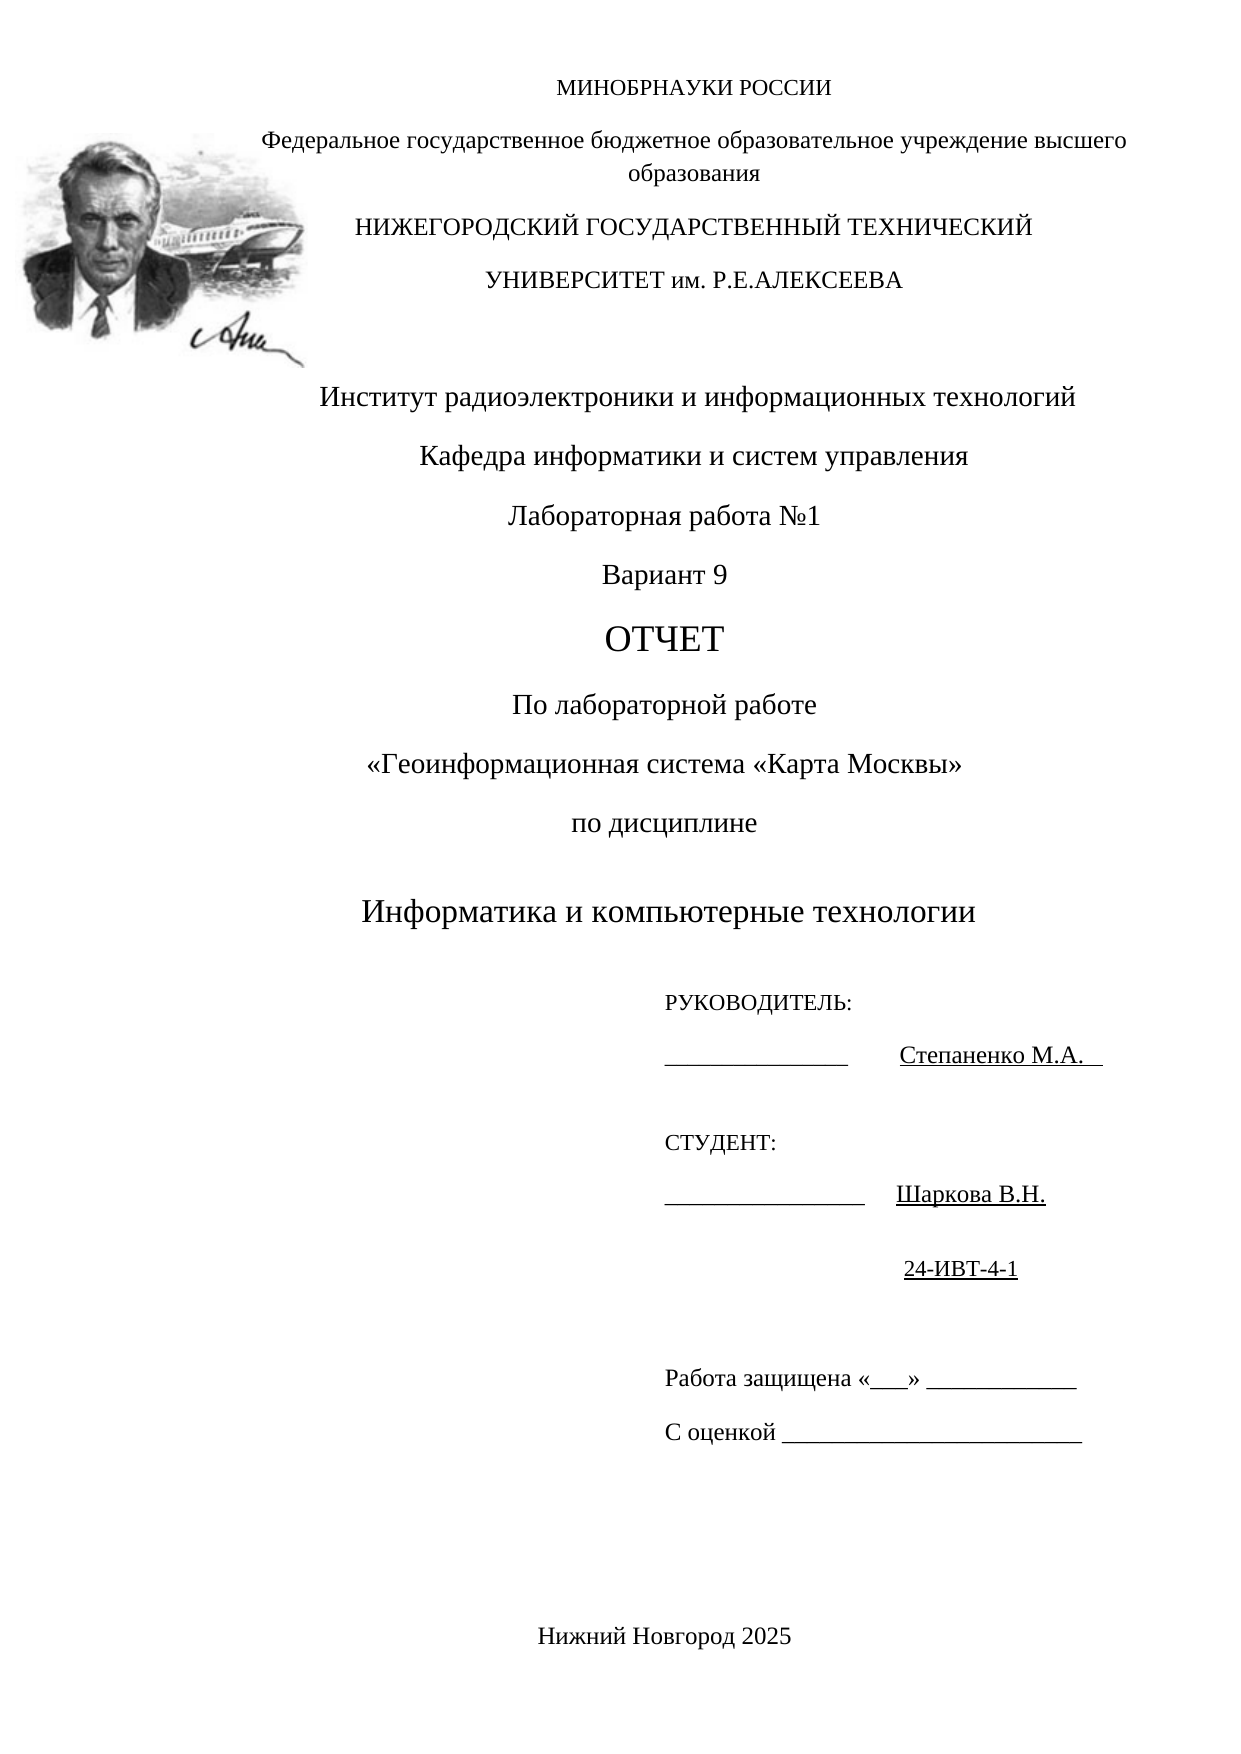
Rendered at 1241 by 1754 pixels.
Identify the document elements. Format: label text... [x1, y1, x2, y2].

text Работа защищена «___» ____________ [664, 1363, 1152, 1392]
text 24-ИВТ-4-1 [664, 1256, 1152, 1282]
text УНИВЕРСИТЕТ им. Р.Е.АЛЕКСЕЕВА [236, 266, 1152, 294]
text По лабораторной работе [177, 687, 1152, 720]
text Вариант 9 [177, 557, 1152, 591]
text Федеральное государственное бюджетное образовательное учреждение высшего образования [236, 125, 1152, 187]
text МИНОБРНАУКИ РОССИИ [236, 74, 1152, 100]
text ОТЧЕТ [177, 616, 1152, 659]
text Нижний Новгород 2025 [177, 1621, 1152, 1650]
text НИЖЕГОРОДСКИЙ ГОСУДАРСТВЕННЫЙ ТЕХНИЧЕСКИЙ [236, 212, 1152, 241]
text ________________ Степаненко М.А. [664, 1040, 1152, 1069]
text ________________ Шаркова В.Н. [664, 1179, 1152, 1208]
text Институт радиоэлектроники и информационных технологий [236, 379, 1152, 412]
text СТУДЕНТ: [664, 1128, 1152, 1155]
text по дисциплине [177, 806, 1152, 839]
text С оценкой ________________________ [664, 1417, 1152, 1446]
text Кафедра информатики и систем управления [236, 438, 1152, 472]
text РУКОВОДИТЕЛЬ: [664, 989, 1152, 1015]
text Лабораторная работа №1 [177, 498, 1152, 531]
text Информатика и компьютерные технологии [177, 891, 1152, 929]
text «Геоинформационная система «Карта Москвы» [177, 746, 1152, 780]
